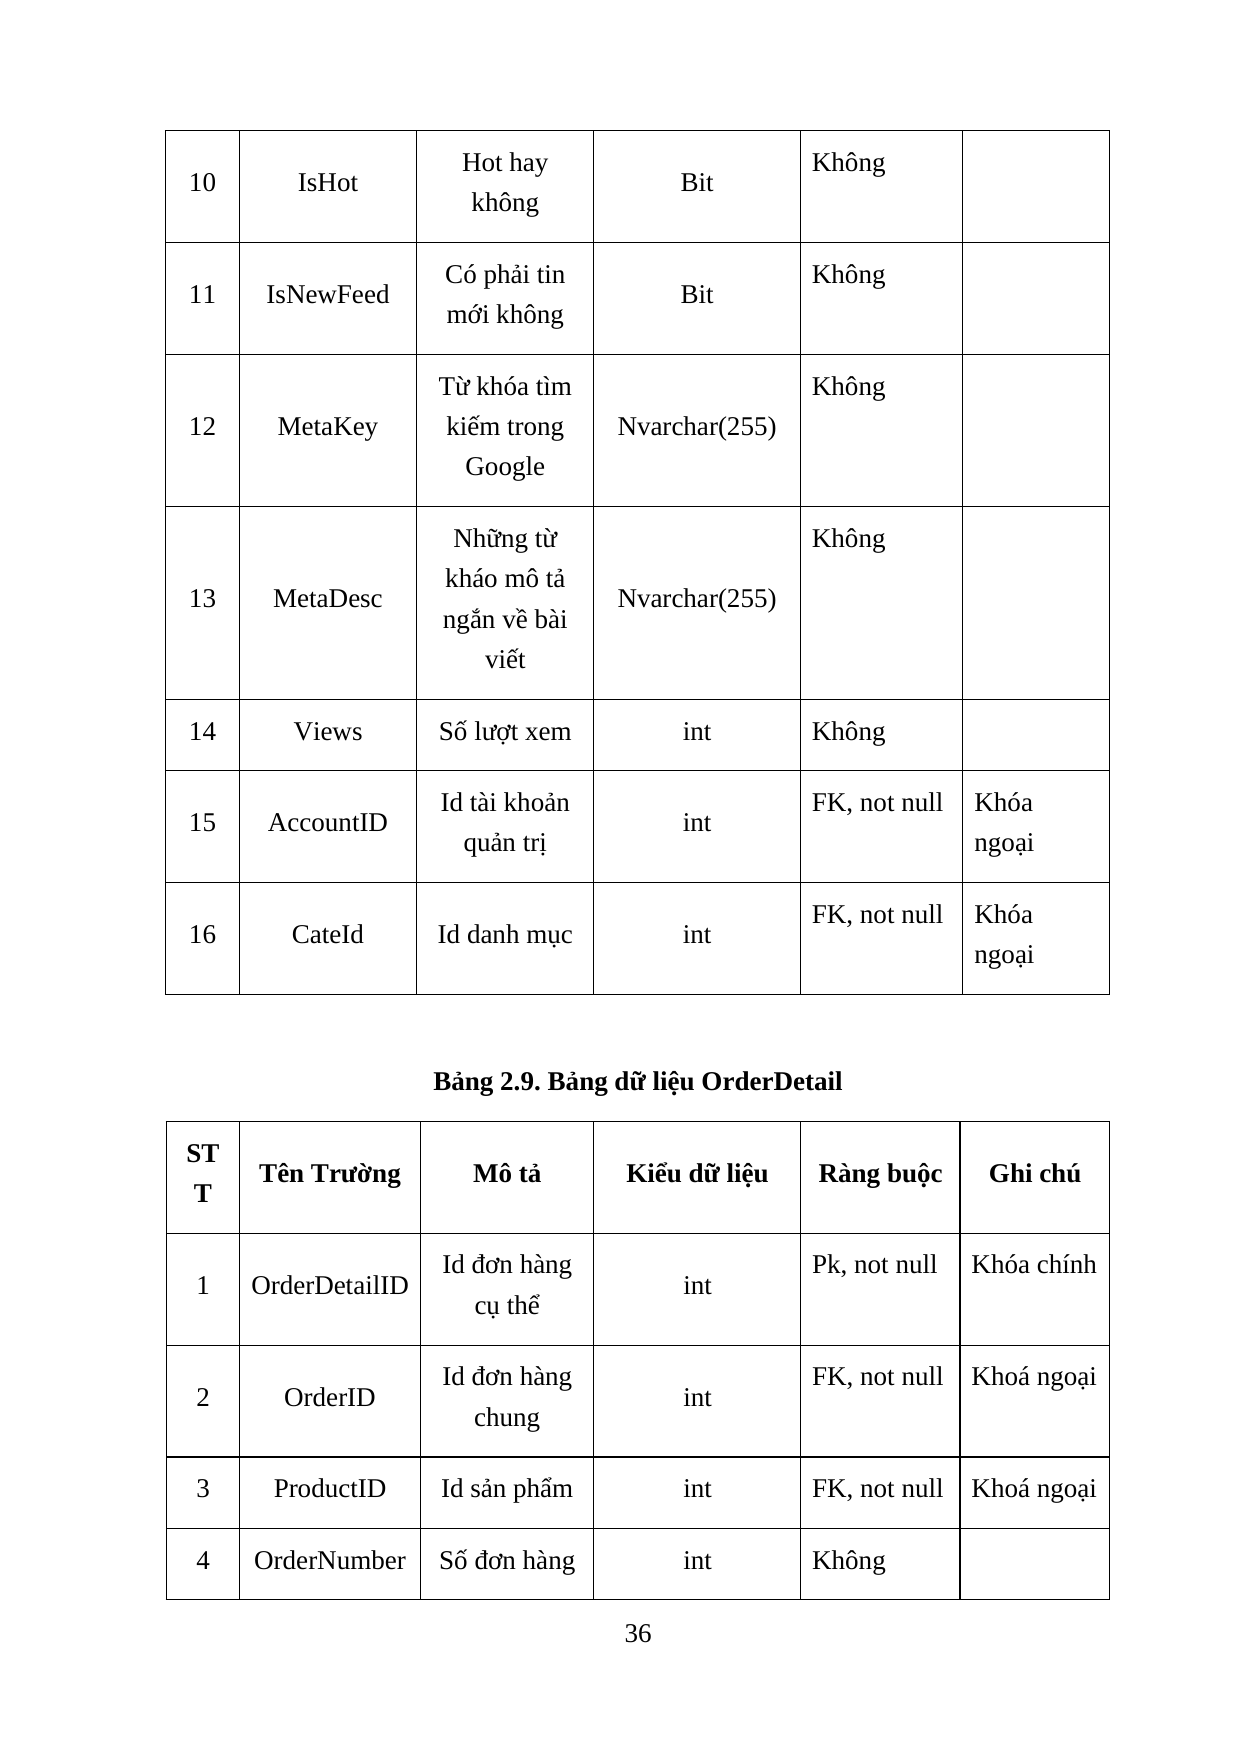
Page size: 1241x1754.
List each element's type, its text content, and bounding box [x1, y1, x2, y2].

table_cell Khoá ngoại [961, 1346, 1109, 1456]
table_cell 16 [166, 883, 239, 994]
table_cell Id đơn hàng cụ thể [421, 1234, 593, 1344]
table_cell 1 [167, 1234, 239, 1344]
table_cell 11 [166, 243, 239, 354]
table_cell IsNewFeed [240, 243, 416, 354]
table_cell Không [801, 507, 962, 699]
table_cell Id sản phẩm [421, 1458, 593, 1528]
table_cell 15 [166, 771, 239, 882]
table_header Ghi chú [961, 1122, 1109, 1233]
table_cell Những từ kháo mô tả ngắn về bài viết [417, 507, 593, 699]
table_cell Không [801, 700, 962, 770]
table_cell Không [801, 243, 962, 354]
table_cell Khóa chính [961, 1234, 1109, 1344]
table_cell Pk, not null [801, 1234, 959, 1344]
table_cell int [594, 883, 800, 994]
table_header STT [167, 1122, 239, 1233]
table_cell int [594, 1234, 800, 1344]
table_cell Số lượt xem [417, 700, 593, 770]
table_cell Không [801, 355, 962, 506]
table_cell Bit [594, 243, 800, 354]
table_cell 12 [166, 355, 239, 506]
table_cell Không [801, 131, 962, 242]
table_cell Views [240, 700, 416, 770]
table_cell 4 [167, 1529, 239, 1599]
table_cell int [594, 1346, 800, 1456]
table_cell 2 [167, 1346, 239, 1456]
table_cell 10 [166, 131, 239, 242]
table_cell int [594, 771, 800, 882]
table_cell FK, not null [801, 883, 962, 994]
table_cell AccountID [240, 771, 416, 882]
table_cell Nvarchar(255) [594, 355, 800, 506]
table_cell [963, 700, 1109, 770]
subtitle Bảng 2.9. Bảng dữ liệu OrderDetail [165, 1065, 1110, 1096]
table_cell int [594, 700, 800, 770]
table_cell ProductID [240, 1458, 420, 1528]
table_cell FK, not null [801, 1346, 959, 1456]
table_cell Id danh mục [417, 883, 593, 994]
table_cell OrderDetailID [240, 1234, 420, 1344]
table_cell Id đơn hàng chung [421, 1346, 593, 1456]
table_cell Có phải tin mới không [417, 243, 593, 354]
table_cell Khóa ngoại [963, 771, 1109, 882]
table_cell OrderID [240, 1346, 420, 1456]
table_header Mô tả [421, 1122, 593, 1233]
table_cell Nvarchar(255) [594, 507, 800, 699]
table_cell [963, 355, 1109, 506]
table_cell Khóa ngoại [963, 883, 1109, 994]
table_cell [963, 131, 1109, 242]
table_cell CateId [240, 883, 416, 994]
table_cell 14 [166, 700, 239, 770]
table_cell Khoá ngoại [961, 1458, 1109, 1528]
table_cell MetaKey [240, 355, 416, 506]
table_cell FK, not null [801, 1458, 959, 1528]
table_cell Hot hay không [417, 131, 593, 242]
table_header Ràng buộc [801, 1122, 959, 1233]
table_cell int [594, 1529, 800, 1599]
table_header Tên Trường [240, 1122, 420, 1233]
table_cell Số đơn hàng [421, 1529, 593, 1599]
table_cell [963, 507, 1109, 699]
table_cell IsHot [240, 131, 416, 242]
table_cell Không [801, 1529, 959, 1599]
table_cell 3 [167, 1458, 239, 1528]
table_cell int [594, 1458, 800, 1528]
table_cell [961, 1529, 1109, 1599]
table_cell Bit [594, 131, 800, 242]
table_cell MetaDesc [240, 507, 416, 699]
table_header Kiểu dữ liệu [594, 1122, 800, 1233]
table_cell 13 [166, 507, 239, 699]
table_cell Id tài khoản quản trị [417, 771, 593, 882]
table_cell FK, not null [801, 771, 962, 882]
table_cell [963, 243, 1109, 354]
table_cell OrderNumber [240, 1529, 420, 1599]
table_cell Từ khóa tìm kiếm trong Google [417, 355, 593, 506]
